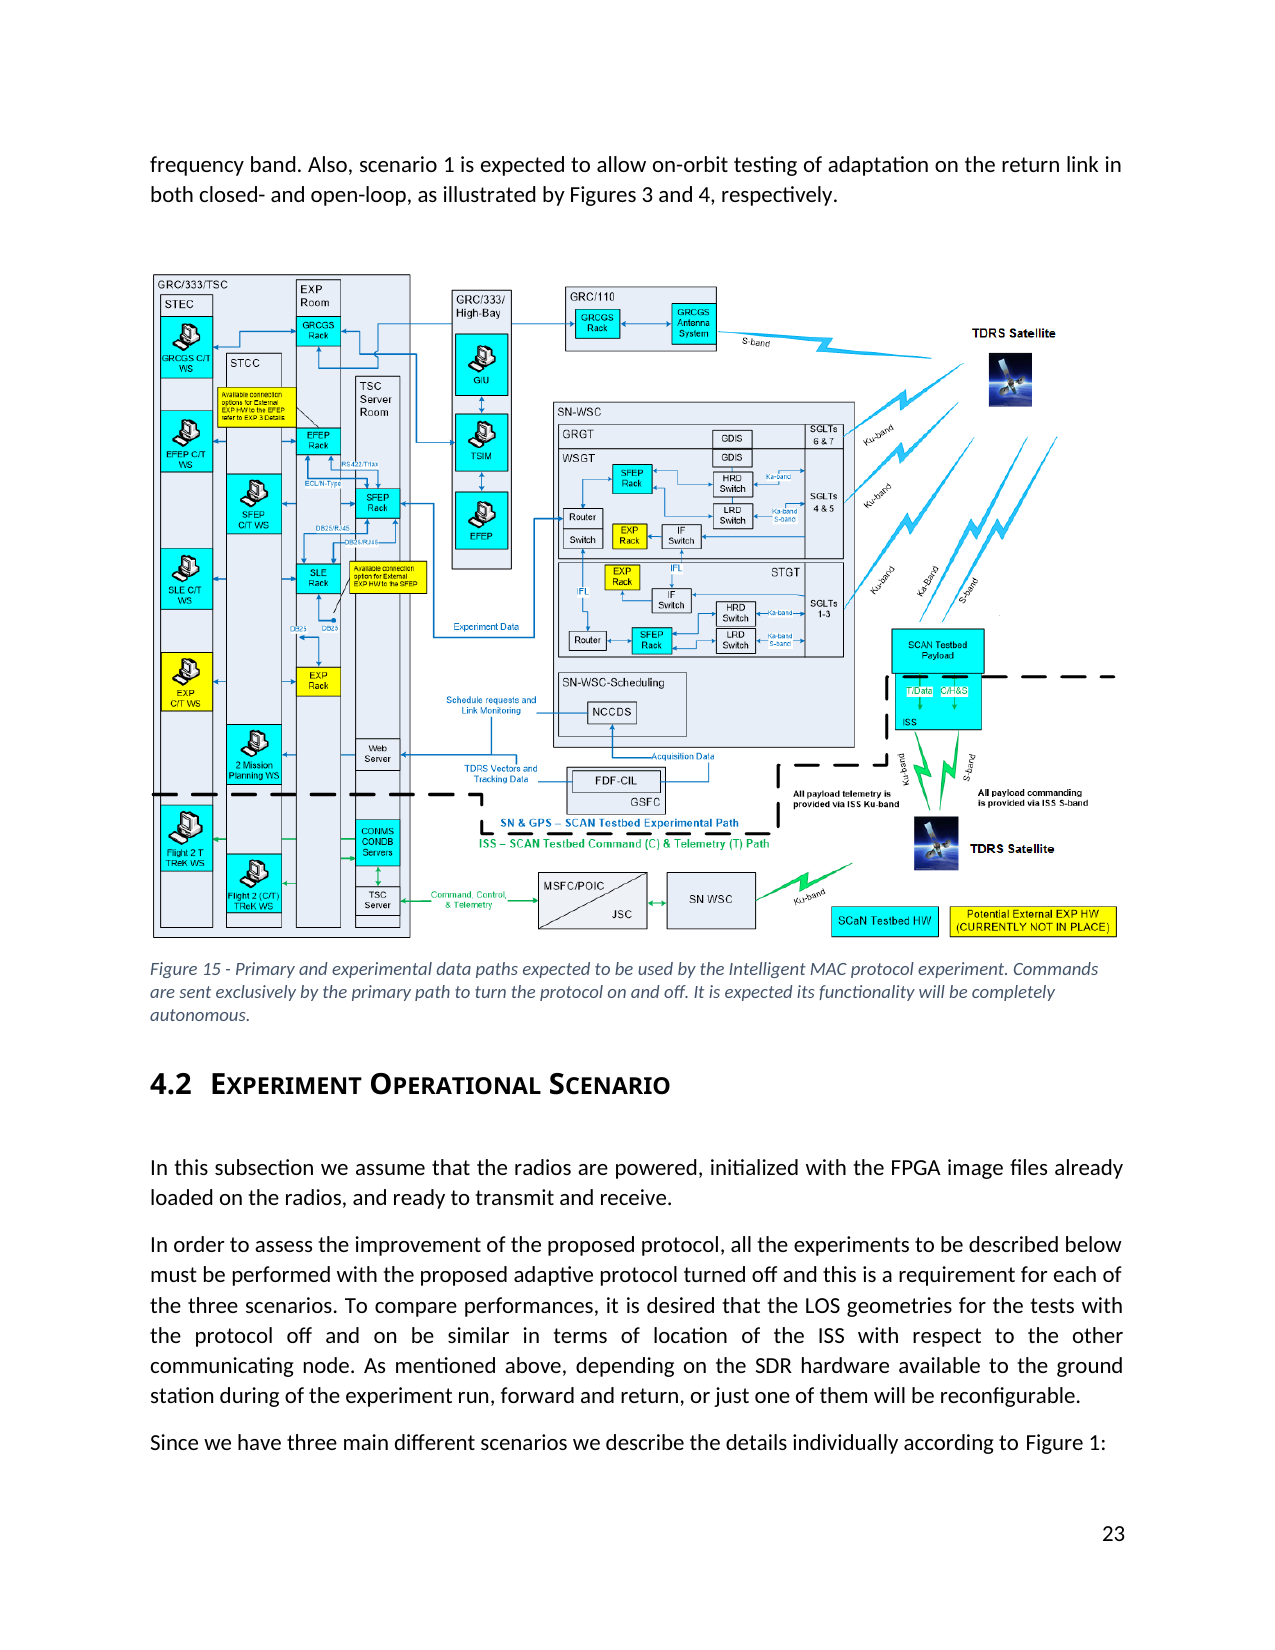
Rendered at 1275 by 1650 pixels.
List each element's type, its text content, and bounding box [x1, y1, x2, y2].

text In order to assess the improvement of the proposed protocol, all the experiments to be described below must be performed with the proposed adaptive protocol turned off and this is a requirement for each of the three scenarios. To compare performances, it is desired that the LOS geometries for the tests with the protocol off and on be similar in terms of location of the ISS with respect to the other communicating node. As mentioned above, depending on the SDR hardware available to the ground station during of the experiment run, forward and return, or just one of them will be reconfigurable. [150, 1230, 1125, 1409]
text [150, 150, 1125, 208]
text In this subsection we assume that the radios are powered, initialized with the FPGA image files already loaded on the radios, and ready to transmit and receive. [150, 1153, 1125, 1212]
subtitle Experiment Operational Scenario [150, 1064, 1125, 1103]
text Since we have three main different scenarios we describe the details individually according to Figure 1: [150, 1428, 1125, 1456]
picture [150, 273, 1118, 939]
